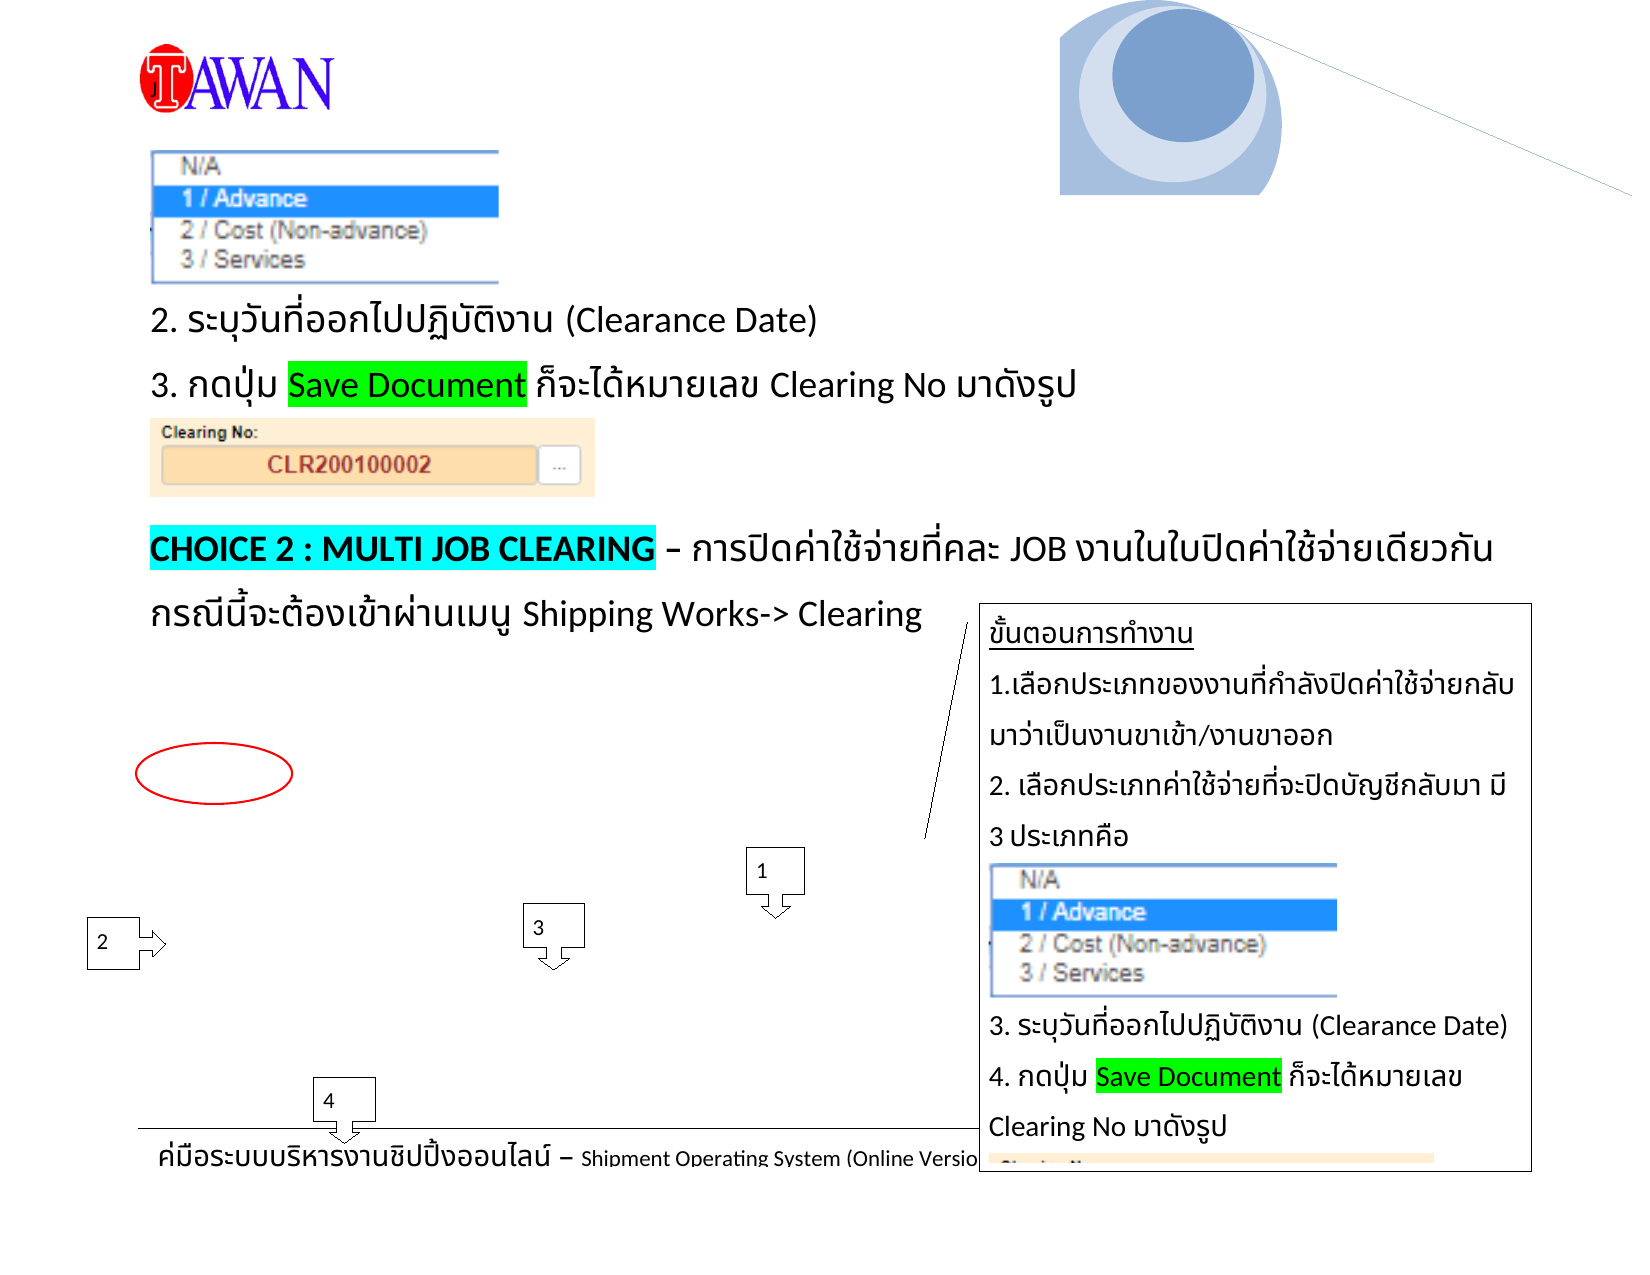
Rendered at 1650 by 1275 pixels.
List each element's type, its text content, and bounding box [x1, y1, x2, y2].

picture [139, 43, 335, 113]
text CHOICE 2 : MULTI JOB CLEARING – การปิดค่าใช้จ่ายที่คละ JOB งานในใบปิดค่าใช้จ่ายเดียวกัน กรณีนี้จะต้องเข้าผ่านเมนู Shipping Works-> Clearing จะพบหน้าจอดังนี้ [150, 521, 1500, 643]
picture [150, 418, 596, 497]
picture [988, 863, 1338, 998]
picture [150, 150, 499, 285]
picture [988, 1153, 1434, 1163]
